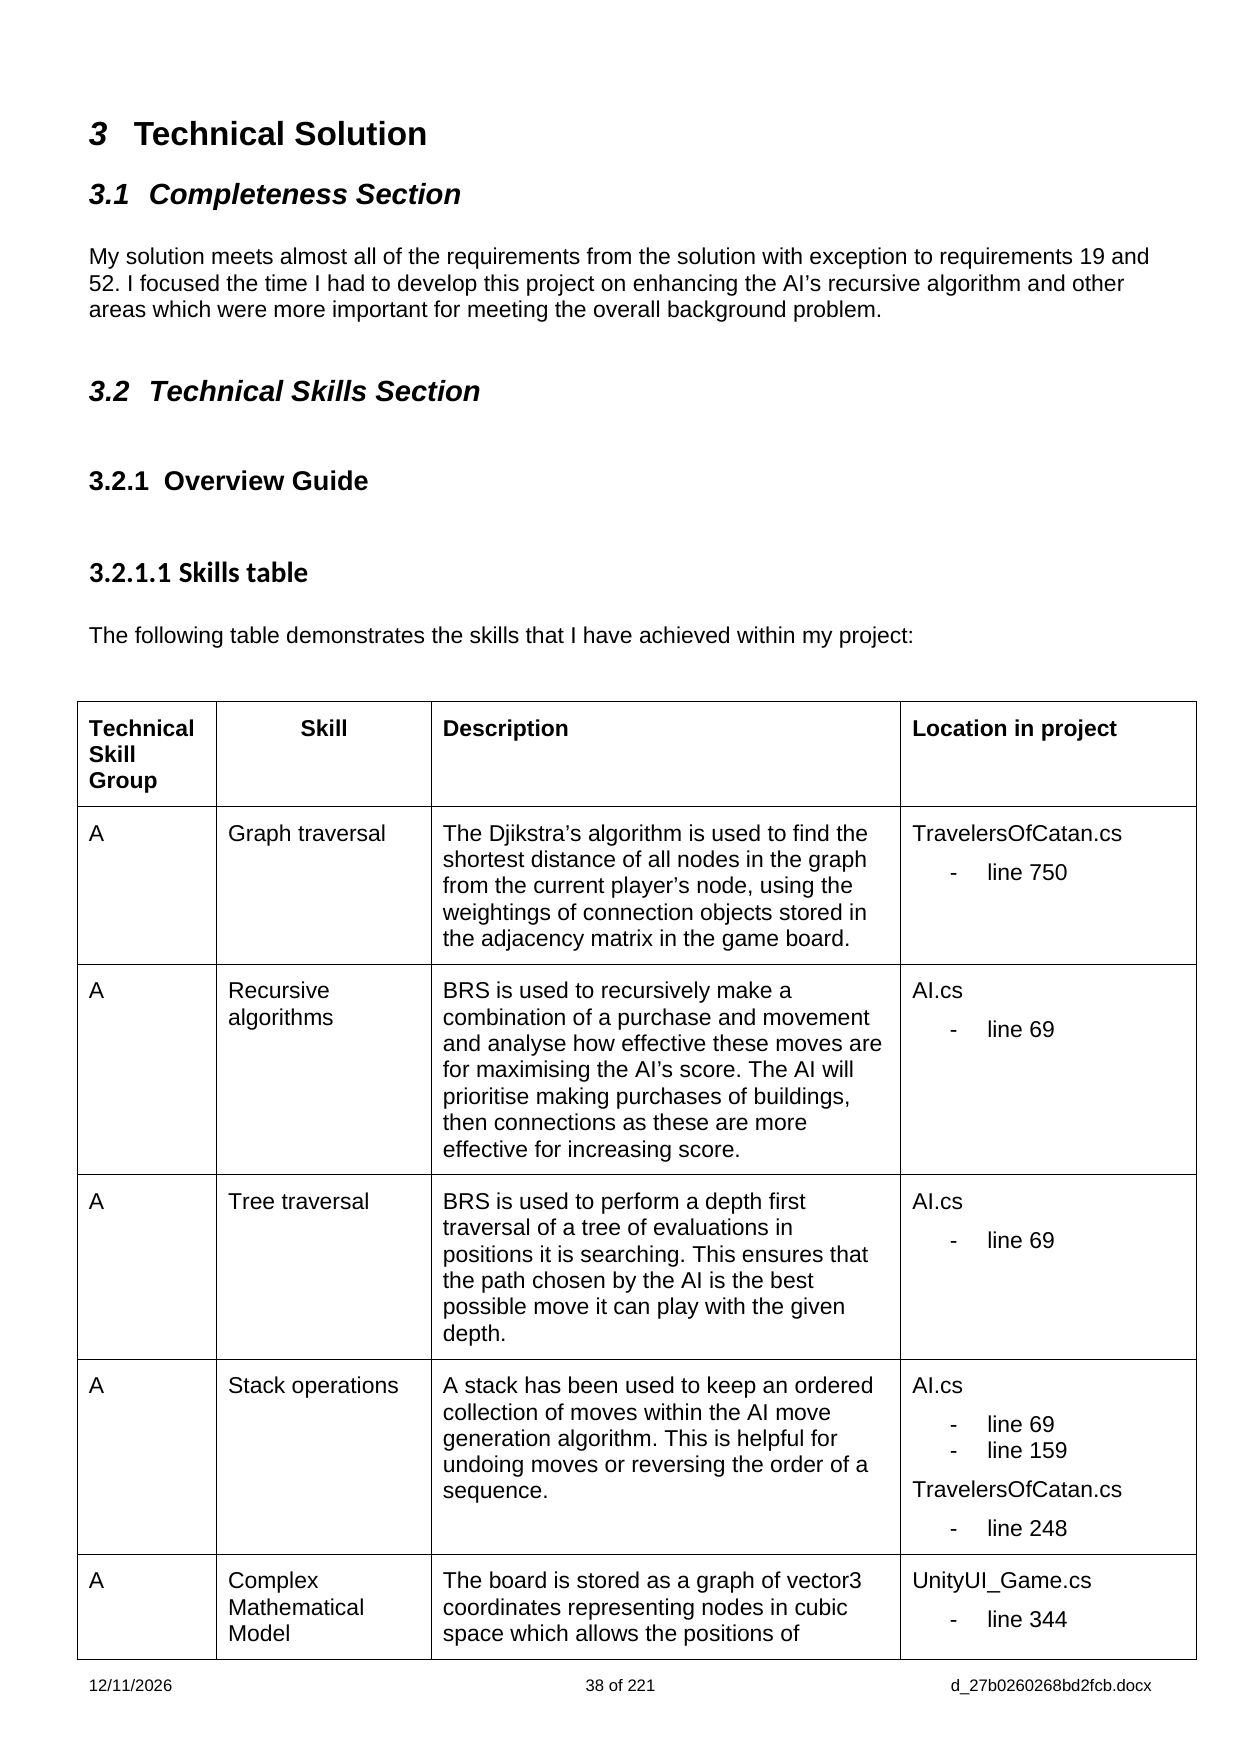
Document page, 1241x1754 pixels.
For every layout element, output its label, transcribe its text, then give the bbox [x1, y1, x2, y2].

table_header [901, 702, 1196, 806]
subtitle Skills table [89, 554, 1152, 589]
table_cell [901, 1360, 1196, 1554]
text My solution meets almost all of the requirements from the solution with exception to requirements 19 and 52. I focused the time I had to develop this project on enhancing the AI’s recursive algorithm and other areas which were more important for meeting the overall background problem. [89, 243, 1152, 322]
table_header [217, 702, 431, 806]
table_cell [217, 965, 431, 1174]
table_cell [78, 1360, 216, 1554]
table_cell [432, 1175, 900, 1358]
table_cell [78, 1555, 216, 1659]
subtitle Technical Skills Section [89, 374, 1152, 407]
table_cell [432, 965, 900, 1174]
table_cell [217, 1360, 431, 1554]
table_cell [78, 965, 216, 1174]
text The following table demonstrates the skills that I have achieved within my project: [89, 622, 1152, 648]
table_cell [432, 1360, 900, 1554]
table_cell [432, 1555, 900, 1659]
subtitle Technical Solution [89, 114, 1152, 152]
subtitle Overview Guide [89, 465, 1152, 496]
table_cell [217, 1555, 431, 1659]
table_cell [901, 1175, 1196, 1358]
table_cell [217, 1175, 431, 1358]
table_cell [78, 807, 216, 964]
subtitle Completeness Section [89, 177, 1152, 211]
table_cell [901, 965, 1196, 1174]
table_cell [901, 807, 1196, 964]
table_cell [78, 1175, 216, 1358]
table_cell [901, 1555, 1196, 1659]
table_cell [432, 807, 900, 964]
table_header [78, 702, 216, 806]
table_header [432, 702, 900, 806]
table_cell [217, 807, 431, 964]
